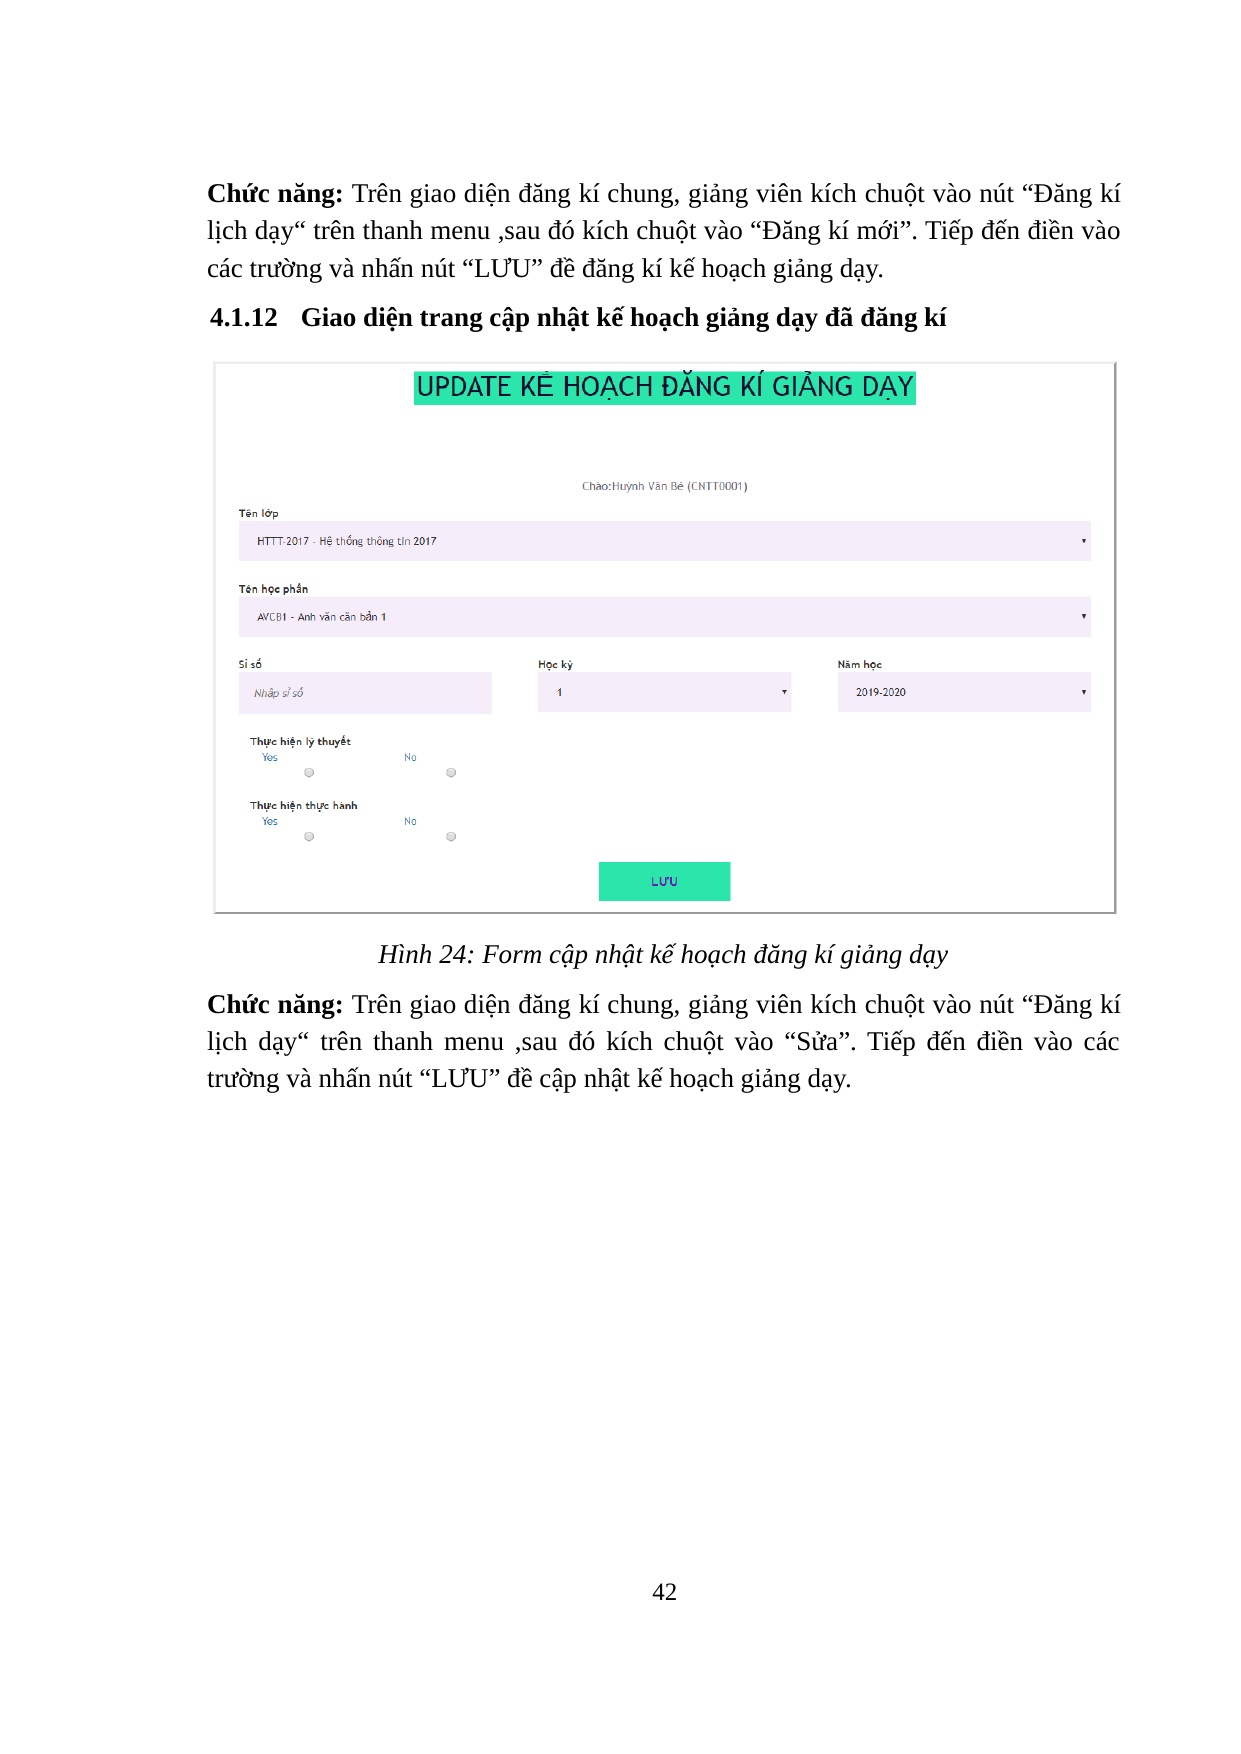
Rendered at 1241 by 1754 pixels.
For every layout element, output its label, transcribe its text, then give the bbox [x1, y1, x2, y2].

text Chức năng: Trên giao diện đăng kí chung, giảng viên kích chuột vào nút “Đăng kí lịch dạy“ trên thanh menu ,sau đó kích chuột vào “Sửa”. Tiếp đến điền vào các trường và nhấn nút “LƯU” đề cập nhật kế hoạch giảng dạy. [207, 988, 1122, 1094]
list Giao diện trang cập nhật kế hoạch giảng dạy đã đăng kí [210, 302, 1122, 333]
picture [206, 351, 1123, 920]
text Chức năng: Trên giao diện đăng kí chung, giảng viên kích chuột vào nút “Đăng kí lịch dạy“ trên thanh menu ,sau đó kích chuột vào “Đăng kí mới”. Tiếp đến điền vào các trường và nhấn nút “LƯU” đề đăng kí kế hoạch giảng dạy. [207, 177, 1122, 283]
text Hình 24: Form cập nhật kế hoạch đăng kí giảng dạy [207, 938, 1122, 969]
